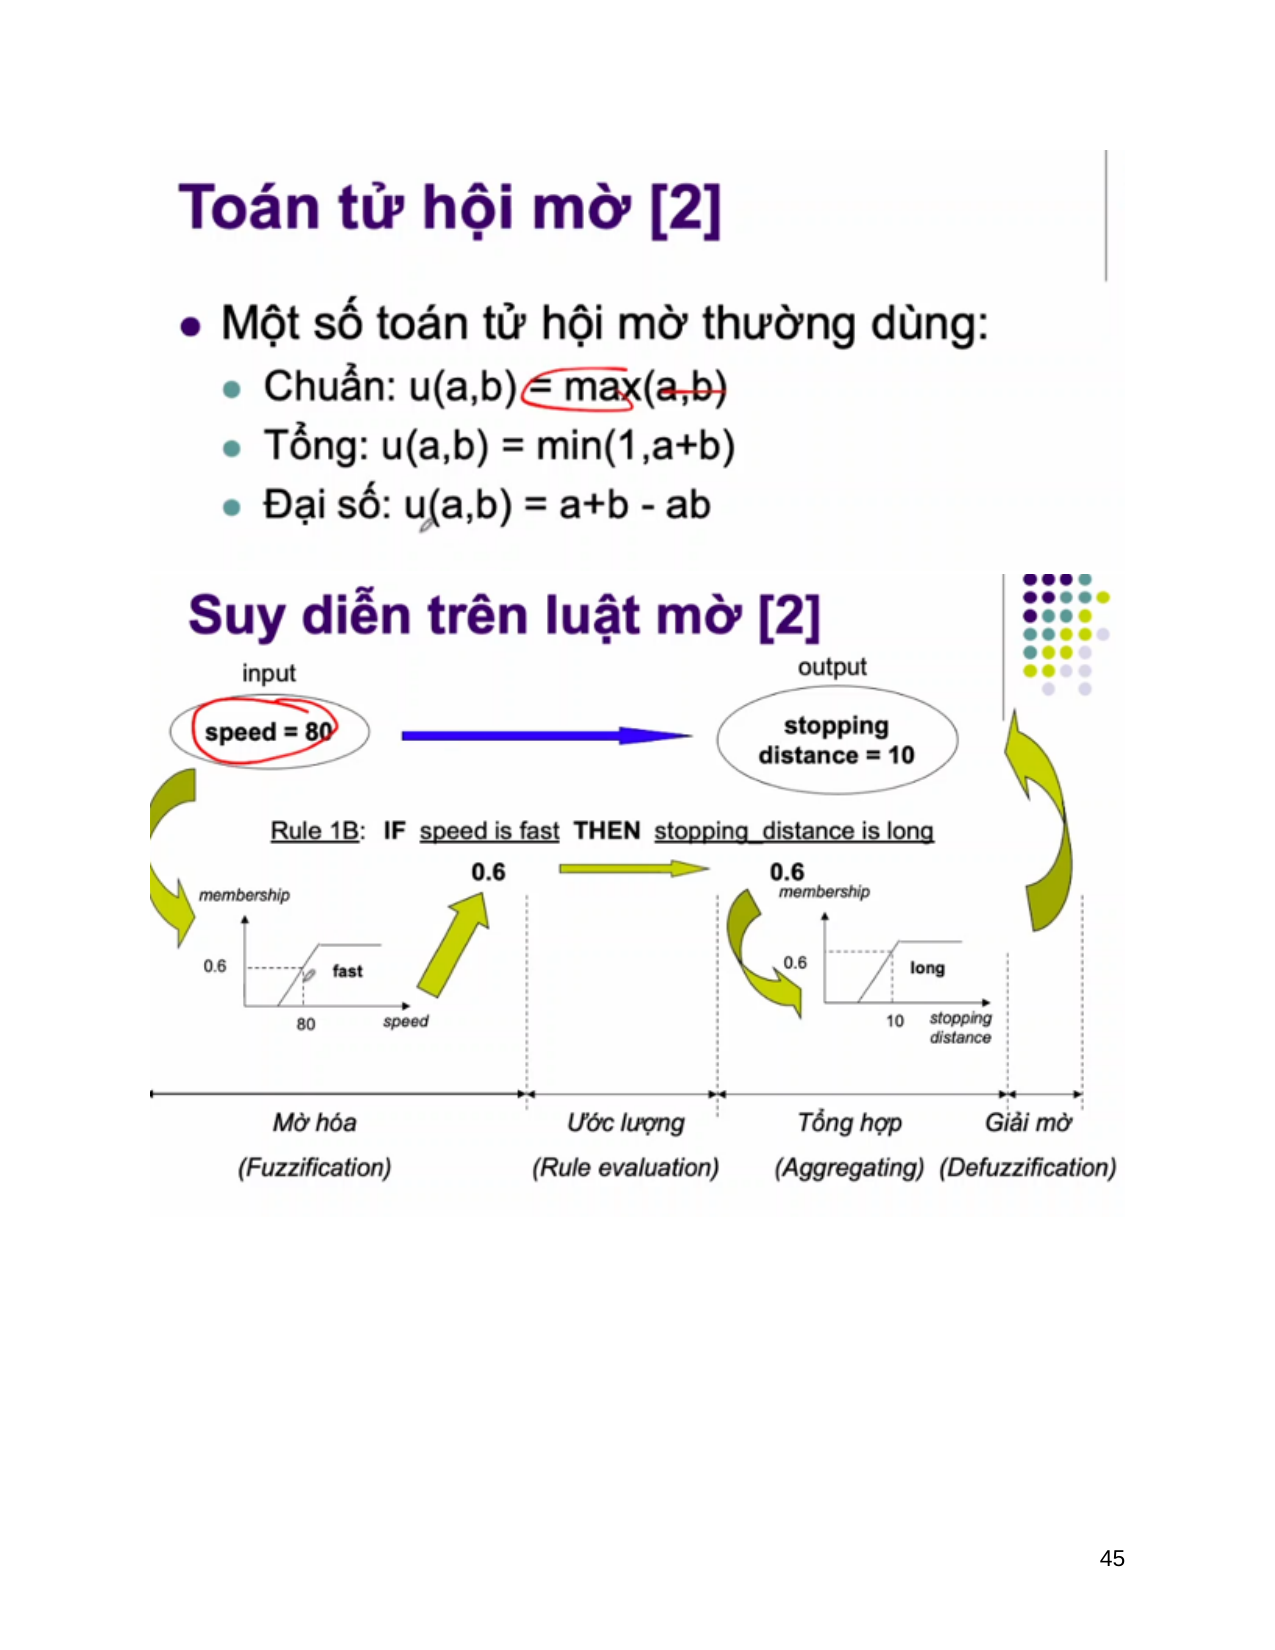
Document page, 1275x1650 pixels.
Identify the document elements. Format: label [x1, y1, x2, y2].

picture [150, 574, 1125, 1217]
picture [150, 150, 1125, 571]
